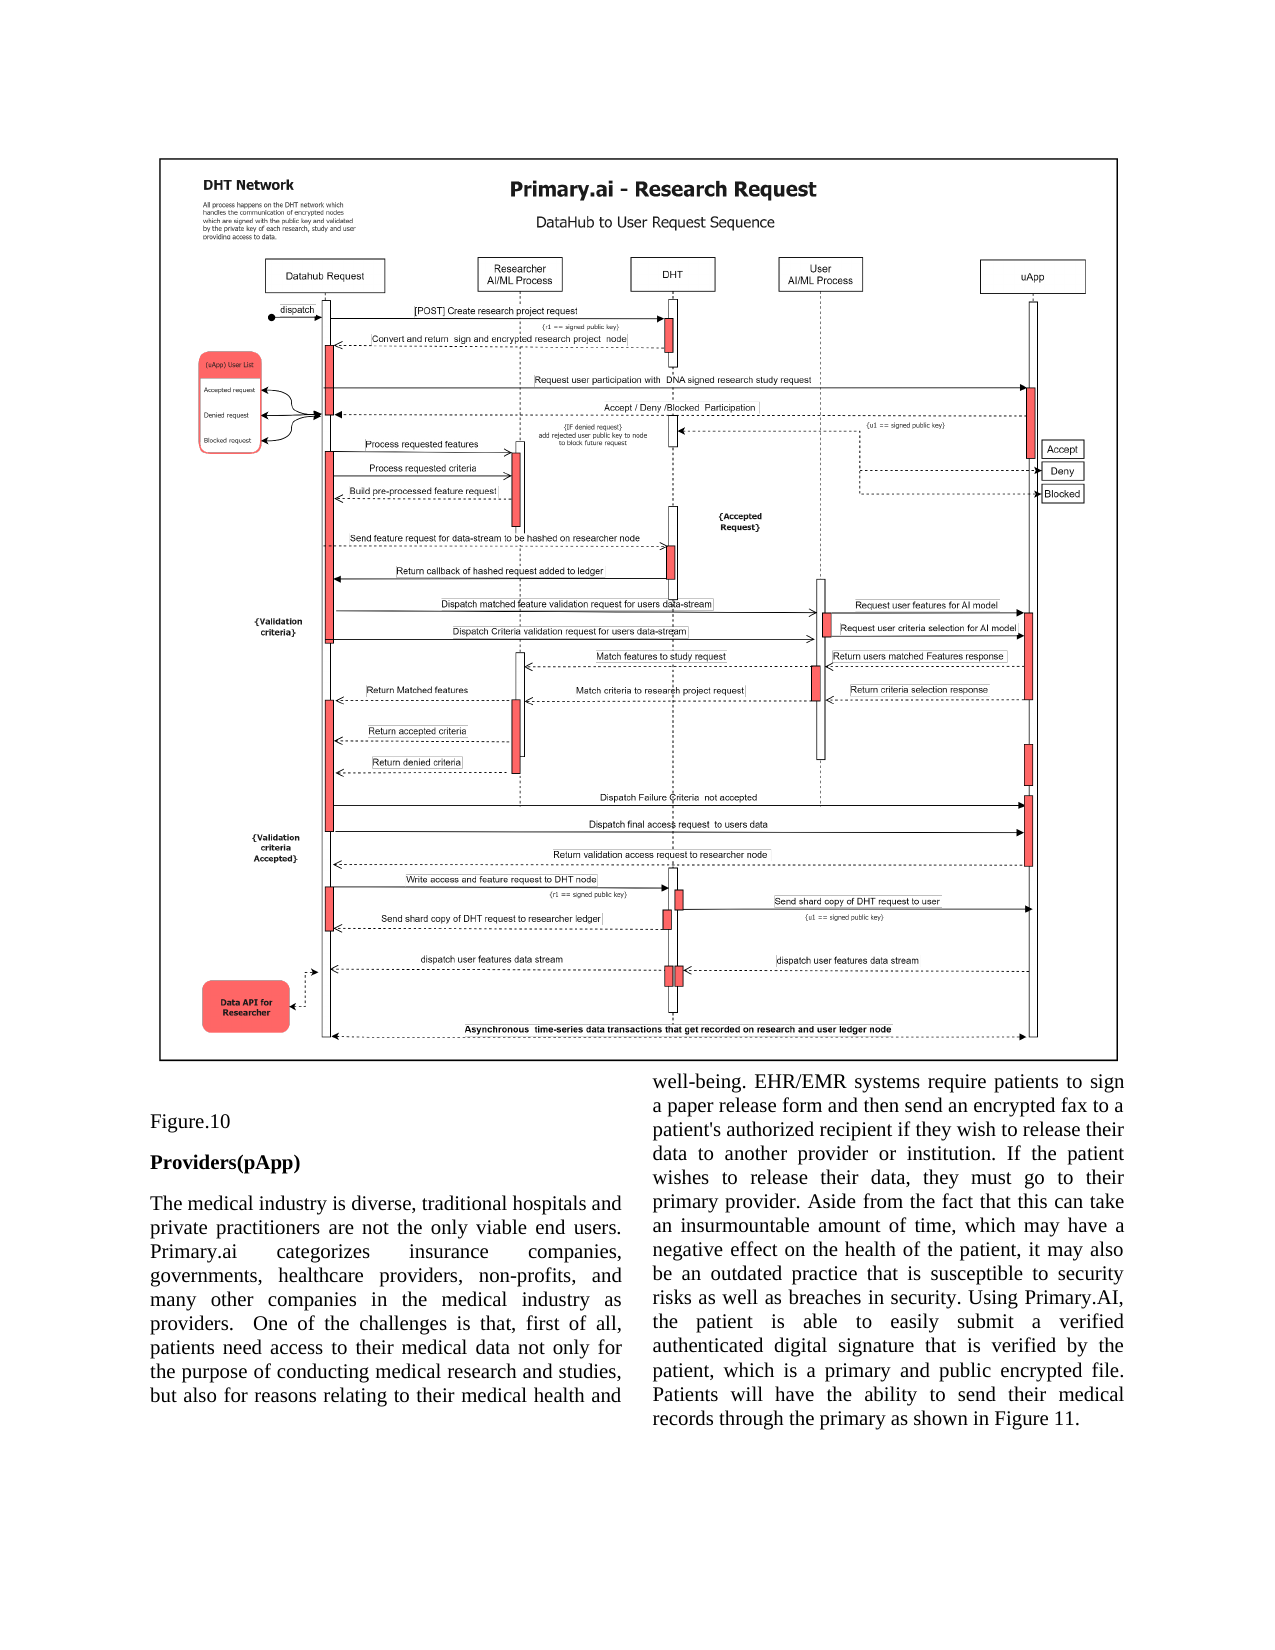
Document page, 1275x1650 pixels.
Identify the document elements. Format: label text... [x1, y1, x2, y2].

picture [150, 150, 1125, 1069]
text Figure.10 [150, 1109, 622, 1133]
text The medical industry is diverse, traditional hospitals and private practitioners are not the only viable end users. Primary.ai categorizes insurance companies, governments, healthcare providers, non-profits, and many other companies in the medical industry as providers. One of the challenges is that, first of all, patients need access to their medical data not only for the purpose of conducting medical research and studies, but also for reasons relating to their medical health and well-being. EHR/EMR systems require patients to sign a paper release form and then send an encrypted fax to a patient's authorized recipient if they wish to release their data to another provider or institution. If the patient wishes to release their data, they must go to their primary provider. Aside from the fact that this can take an insurmountable amount of time, which may have a negative effect on the health of the patient, it may also be an outdated practice that is susceptible to security risks as well as breaches in security. Using Primary.AI, the patient is able to easily submit a verified authenticated digital signature that is verified by the patient, which is a primary and public encrypted file. Patients will have the ability to send their medical records through the primary as shown in Figure 11. [150, 1191, 622, 1407]
text The medical industry is diverse, traditional hospitals and private practitioners are not the only viable end users. Primary.ai categorizes insurance companies, governments, healthcare providers, non-profits, and many other companies in the medical industry as providers. One of the challenges is that, first of all, patients need access to their medical data not only for the purpose of conducting medical research and studies, but also for reasons relating to their medical health and well-being. EHR/EMR systems require patients to sign a paper release form and then send an encrypted fax to a patient's authorized recipient if they wish to release their data to another provider or institution. If the patient wishes to release their data, they must go to their primary provider. Aside from the fact that this can take an insurmountable amount of time, which may have a negative effect on the health of the patient, it may also be an outdated practice that is susceptible to security risks as well as breaches in security. Using Primary.AI, the patient is able to easily submit a verified authenticated digital signature that is verified by the patient, which is a primary and public encrypted file. Patients will have the ability to send their medical records through the primary as shown in Figure 11. [652, 1069, 1125, 1430]
subtitle Providers(pApp) [150, 1150, 622, 1174]
